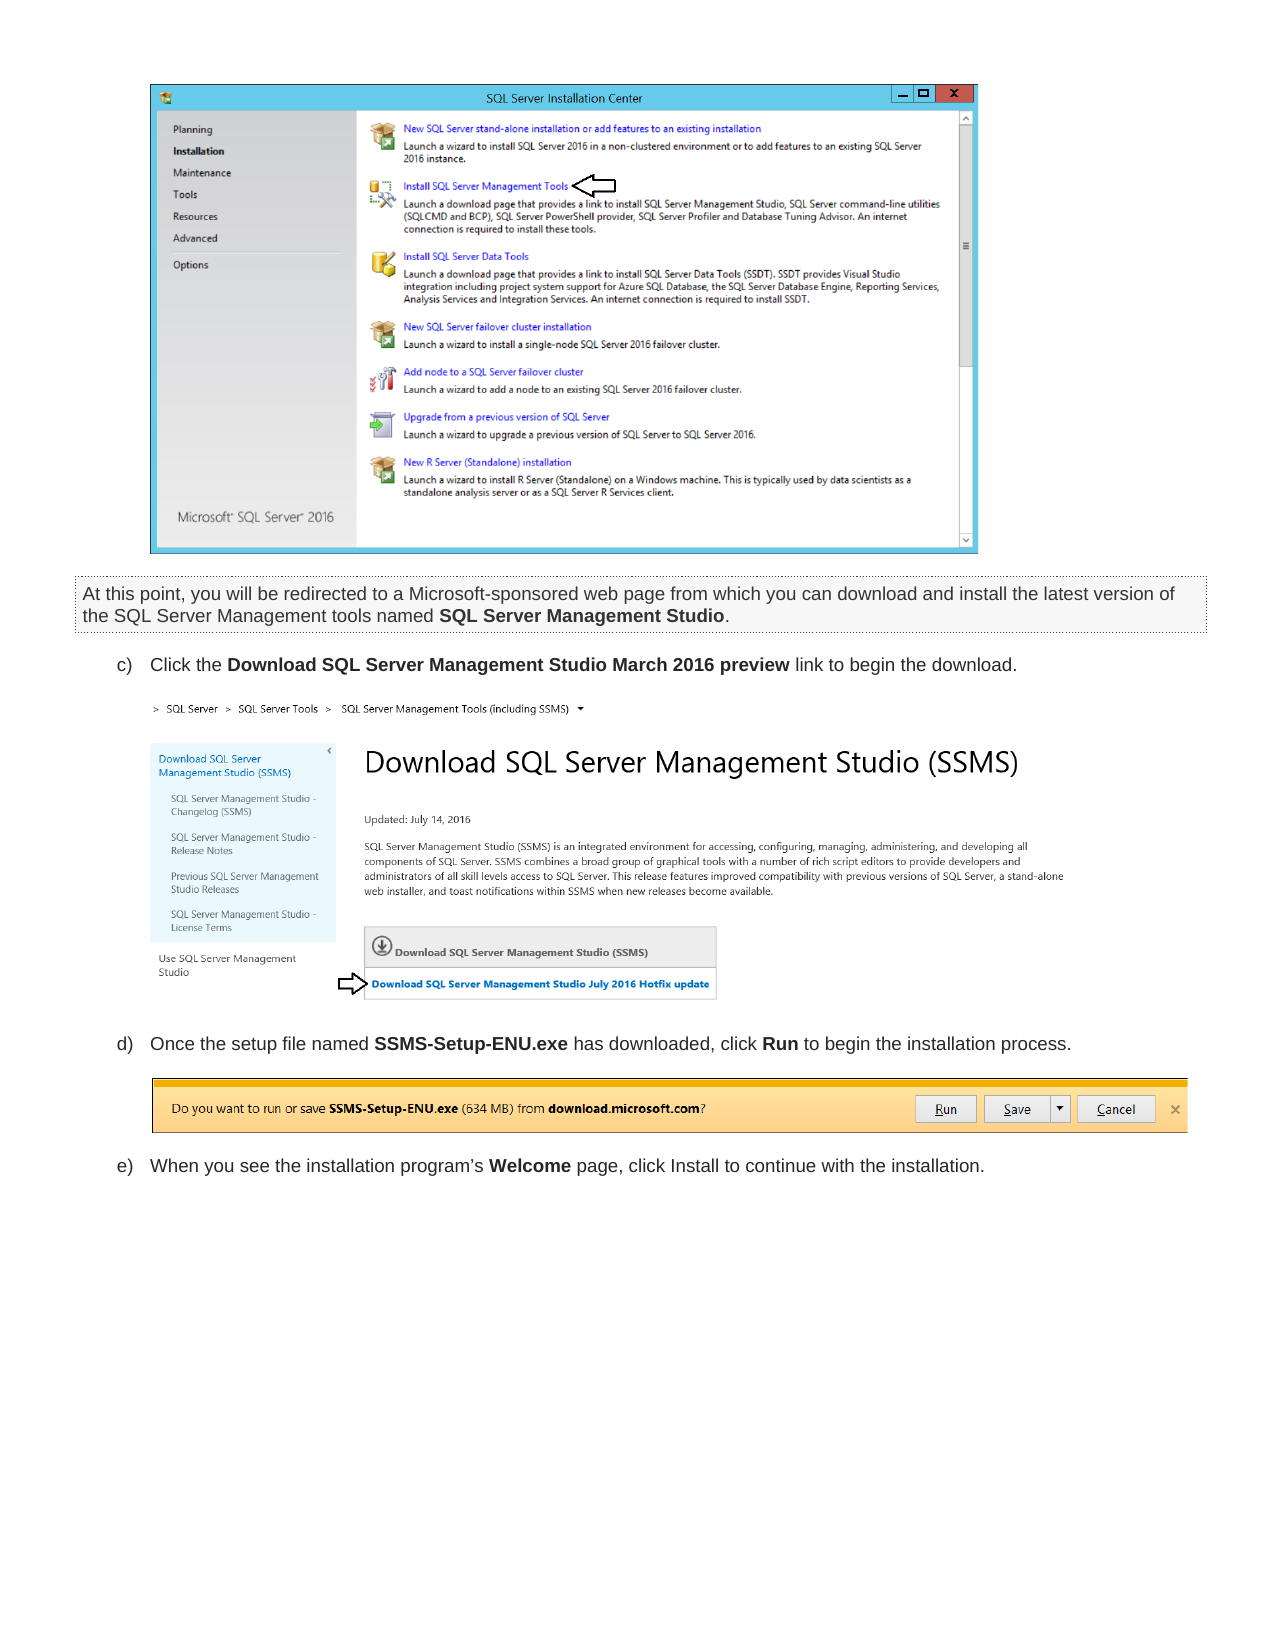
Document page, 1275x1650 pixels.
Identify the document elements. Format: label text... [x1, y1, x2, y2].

text When you see the installation program’s Welcome page, click Install to continue with the installation. [117, 1154, 1200, 1176]
text Once the setup file named SSMS-Setup-ENU.exe has downloaded, click Run to begin the installation process. [117, 1033, 1200, 1054]
picture [150, 84, 979, 554]
picture [150, 1076, 1188, 1133]
text At this point, you will be redirected to a Microsoft-sponsored web page from which you can download and install the latest version of the SQL Server Management tools named SQL Server Management Studio. [75, 576, 1207, 633]
text Click the Download SQL Server Management Studio March 2016 preview link to begin the download. [117, 654, 1200, 676]
picture [150, 697, 1072, 1011]
